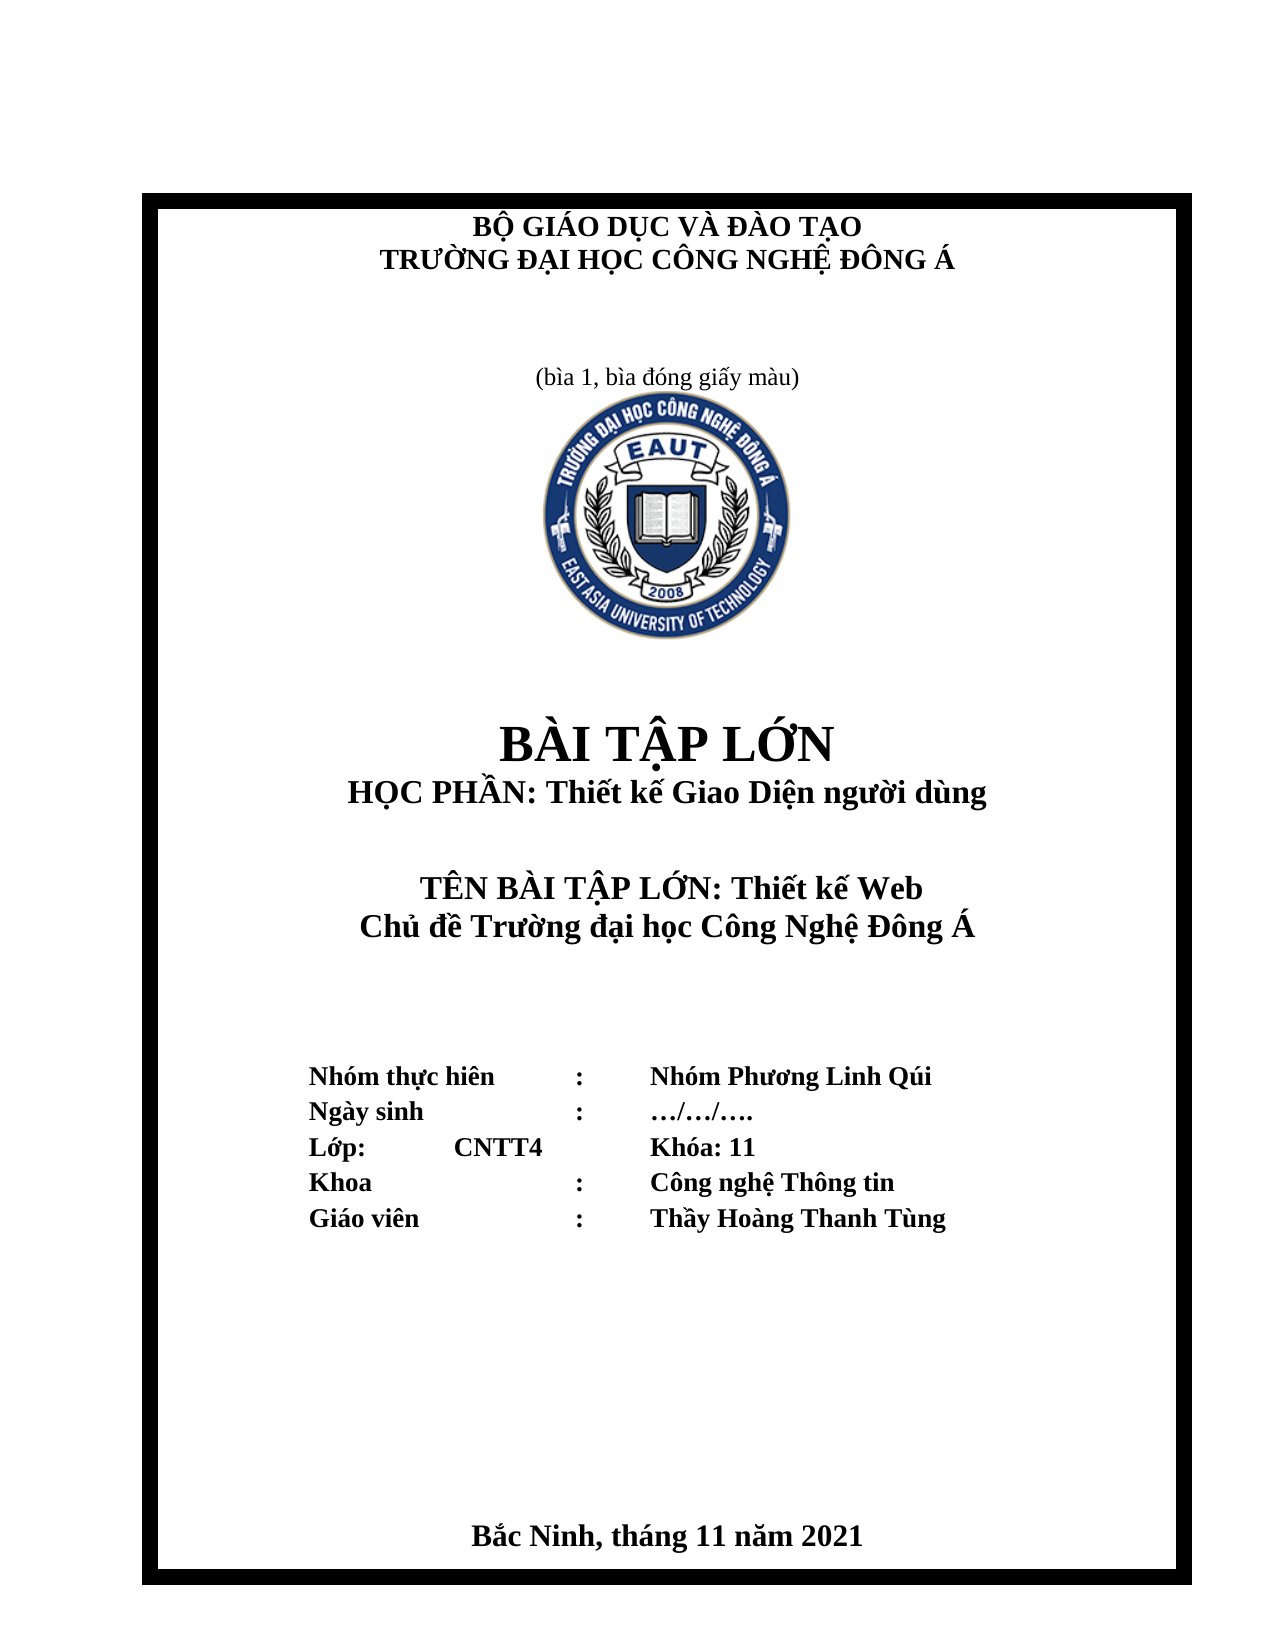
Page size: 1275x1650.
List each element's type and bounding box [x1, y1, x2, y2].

picture [542, 391, 792, 641]
